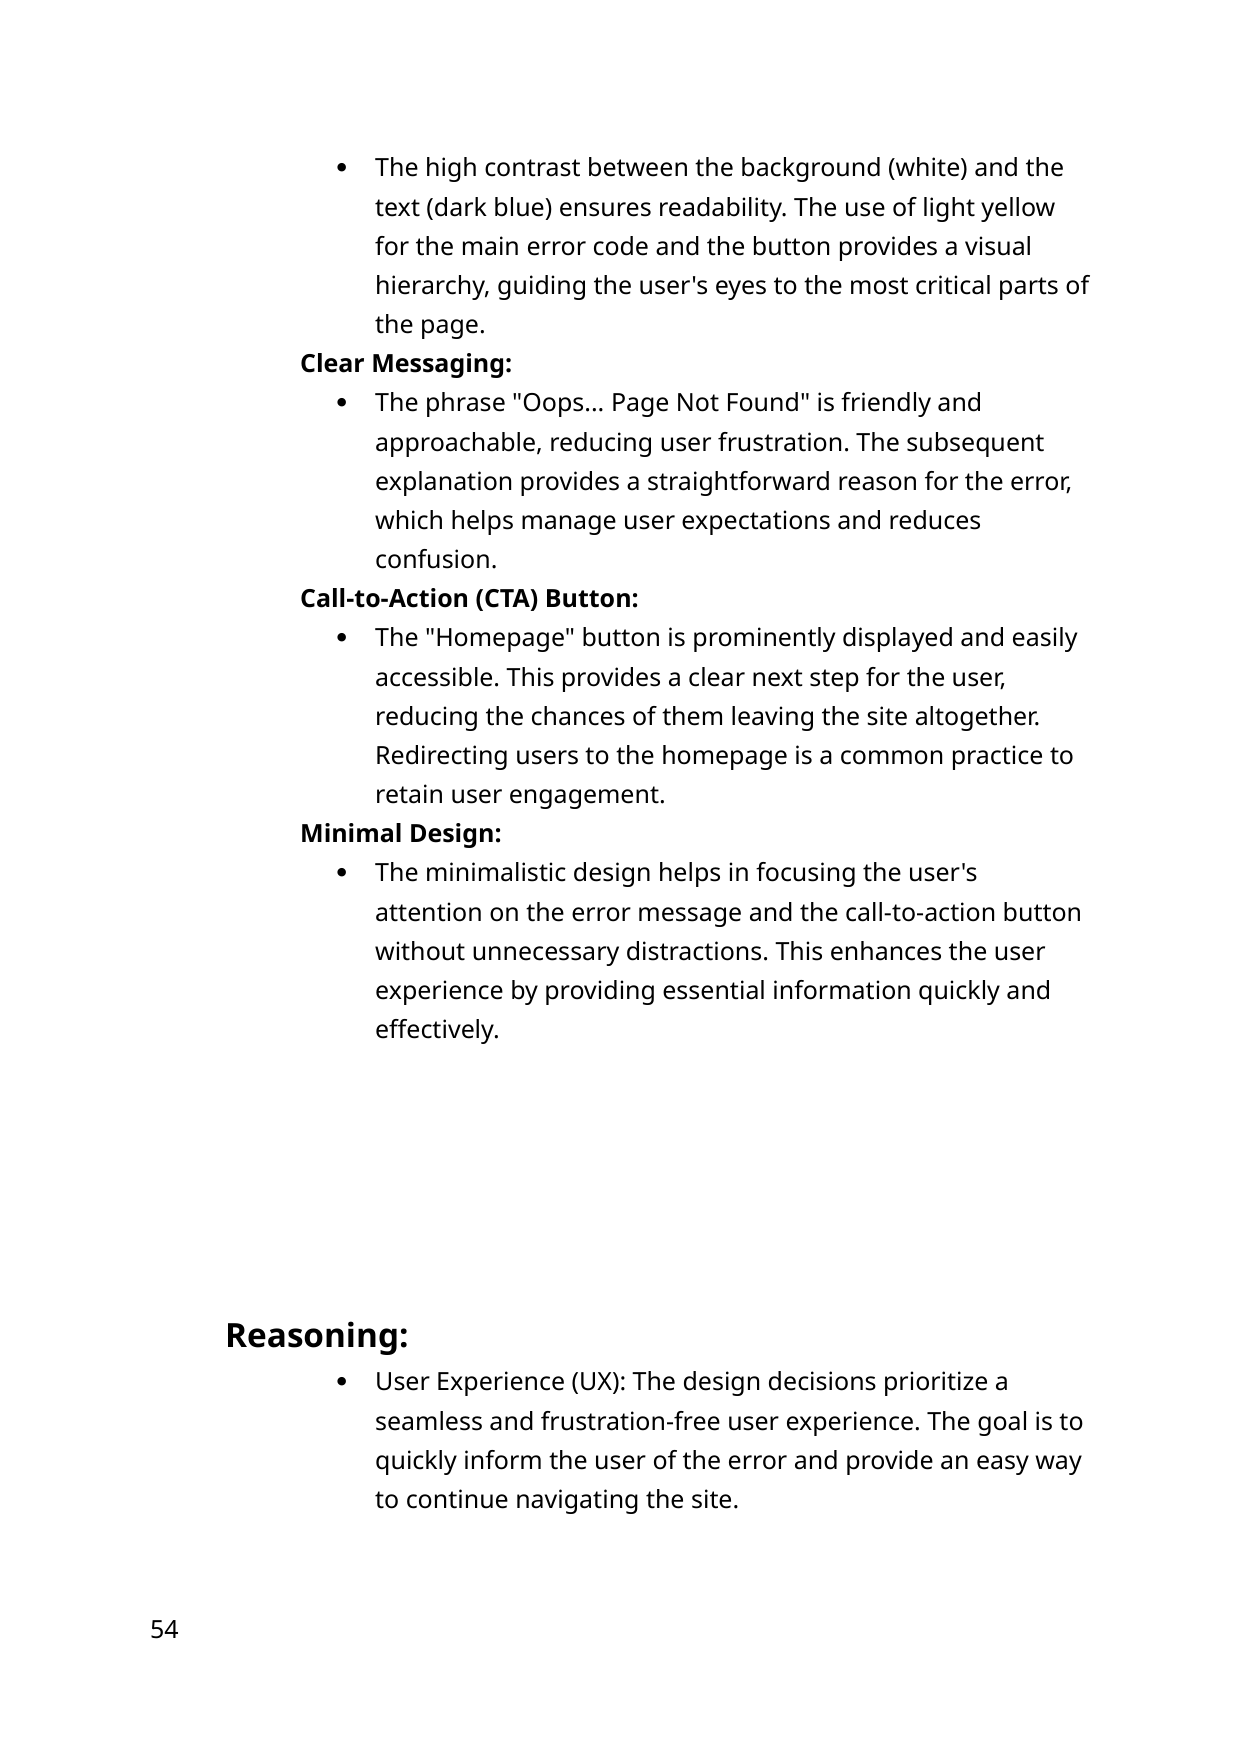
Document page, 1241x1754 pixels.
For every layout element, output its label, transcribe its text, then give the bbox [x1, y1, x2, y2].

list The "Homepage" button is prominently displayed and easily accessible. This provides a clear next step for the user, reducing the chances of them leaving the site altogether. Redirecting users to the homepage is a common practice to retain user engagement. [337, 620, 1090, 811]
list The high contrast between the background (white) and the text (dark blue) ensures readability. The use of light yellow for the main error code and the button provides a visual hierarchy, guiding the user's eyes to the most critical parts of the page. [337, 150, 1090, 341]
list Call-to-Action (CTA) Button: [225, 581, 1090, 615]
list Minimal Design: [225, 816, 1090, 850]
list Clear Messaging: [225, 346, 1090, 380]
list Reasoning: [225, 1312, 1090, 1357]
list The phrase "Oops... Page Not Found" is friendly and approachable, reducing user frustration. The subsequent explanation provides a straightforward reason for the error, which helps manage user expectations and reduces confusion. [337, 385, 1090, 576]
list The minimalistic design helps in focusing the user's attention on the error message and the call-to-action button without unnecessary distractions. This enhances the user experience by providing essential information quickly and effectively. [337, 855, 1090, 1046]
list User Experience (UX): The design decisions prioritize a seamless and frustration-free user experience. The goal is to quickly inform the user of the error and provide an easy way to continue navigating the site. [337, 1364, 1090, 1516]
